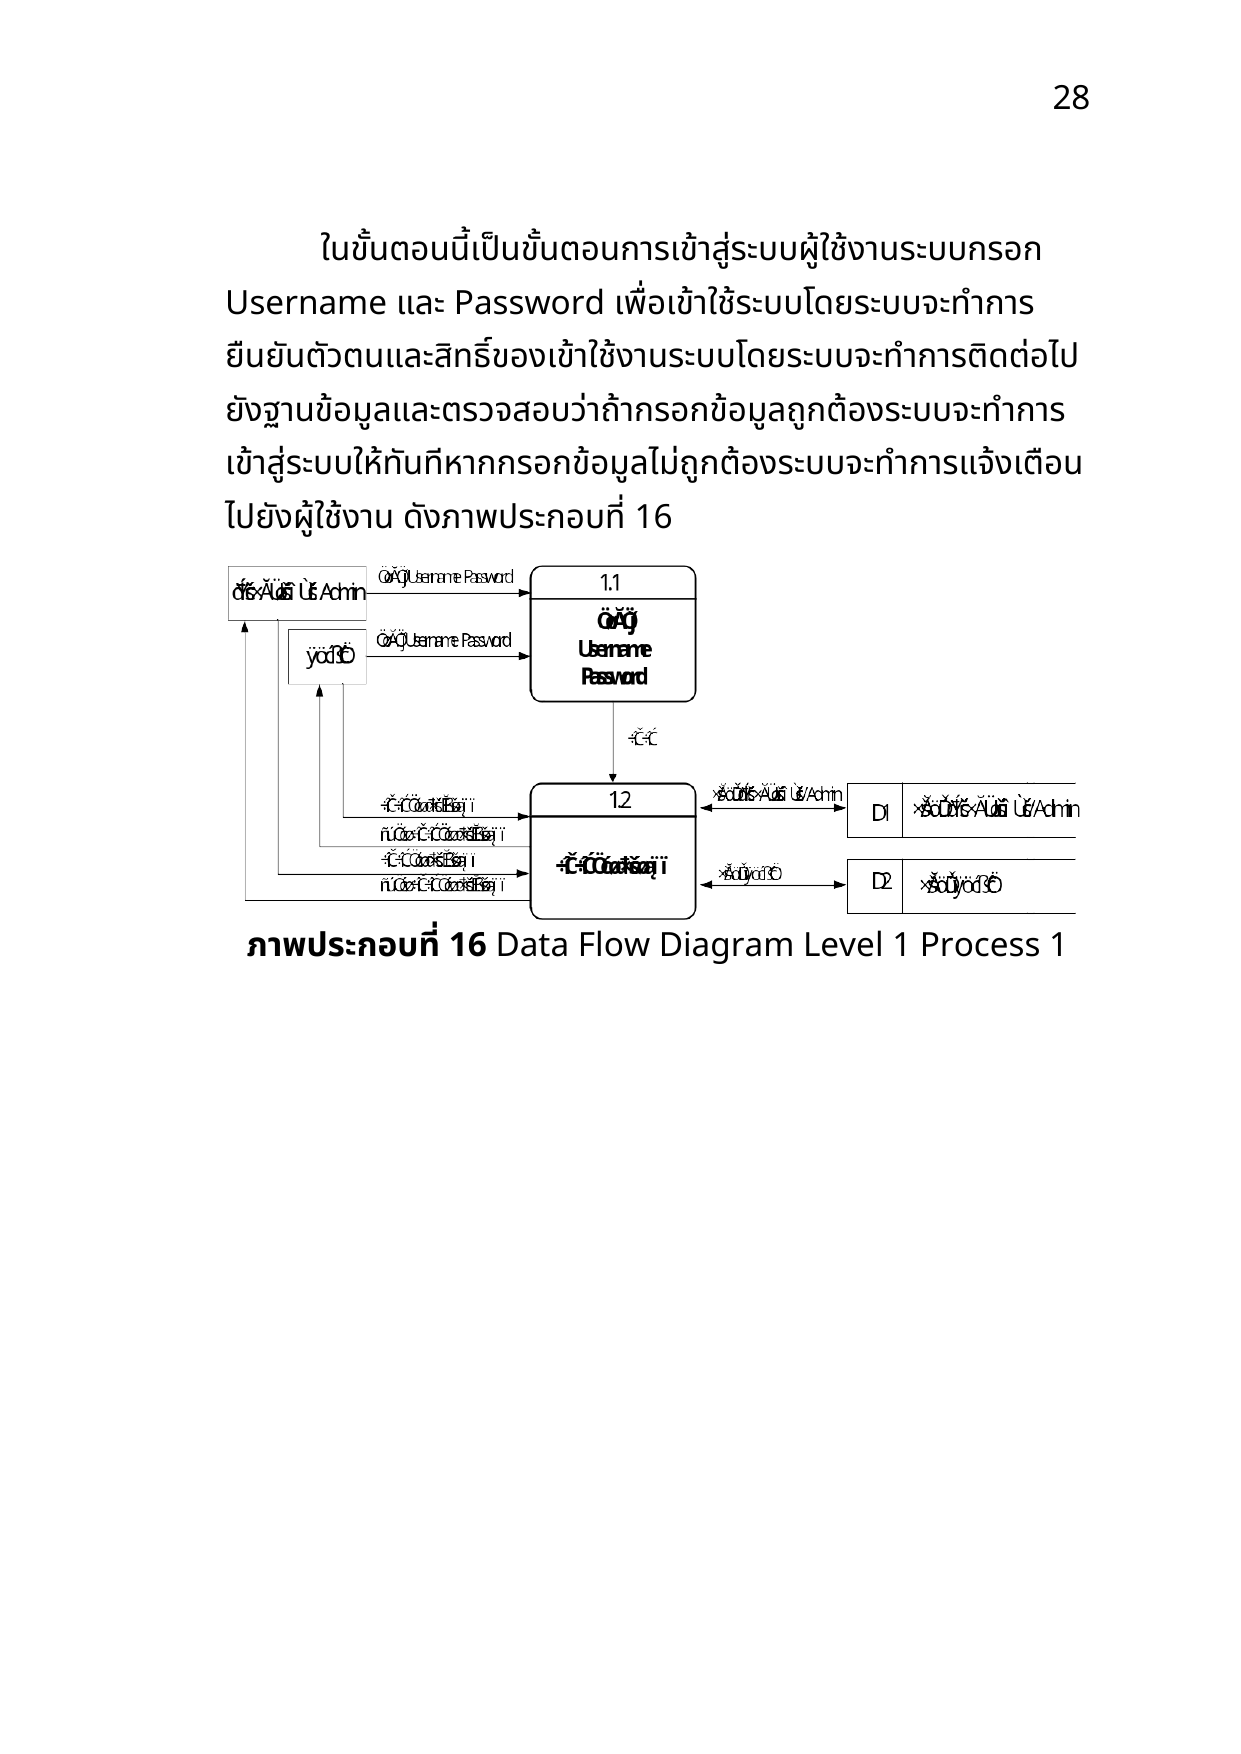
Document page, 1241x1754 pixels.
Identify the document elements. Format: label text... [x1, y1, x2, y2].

text ภาพประกอบที่ 16 Data Flow Diagram Level 1 Process 1 [225, 921, 1090, 972]
text ในขั้นตอนนี้เป็นขั้นตอนการเข้าสู่ระบบผู้ใช้งานระบบกรอก Username และ Password เพื่อเข้าใช้ระบบโดยระบบจะทำการยืนยันตัวตนและสิทธิ์ของเข้าใช้งานระบบโดยระบบจะทำการติดต่อไปยังฐานข้อมูลและตรวจสอบว่าถ้ากรอกข้อมูลถูกต้องระบบจะทำการเข้าสู่ระบบให้ทันทีหากกรอกข้อมูลไม่ถูกต้องระบบจะทำการแจ้งเตือนไปยังผู้ใช้งาน ดังภาพประกอบที่ 16 [225, 225, 1090, 543]
